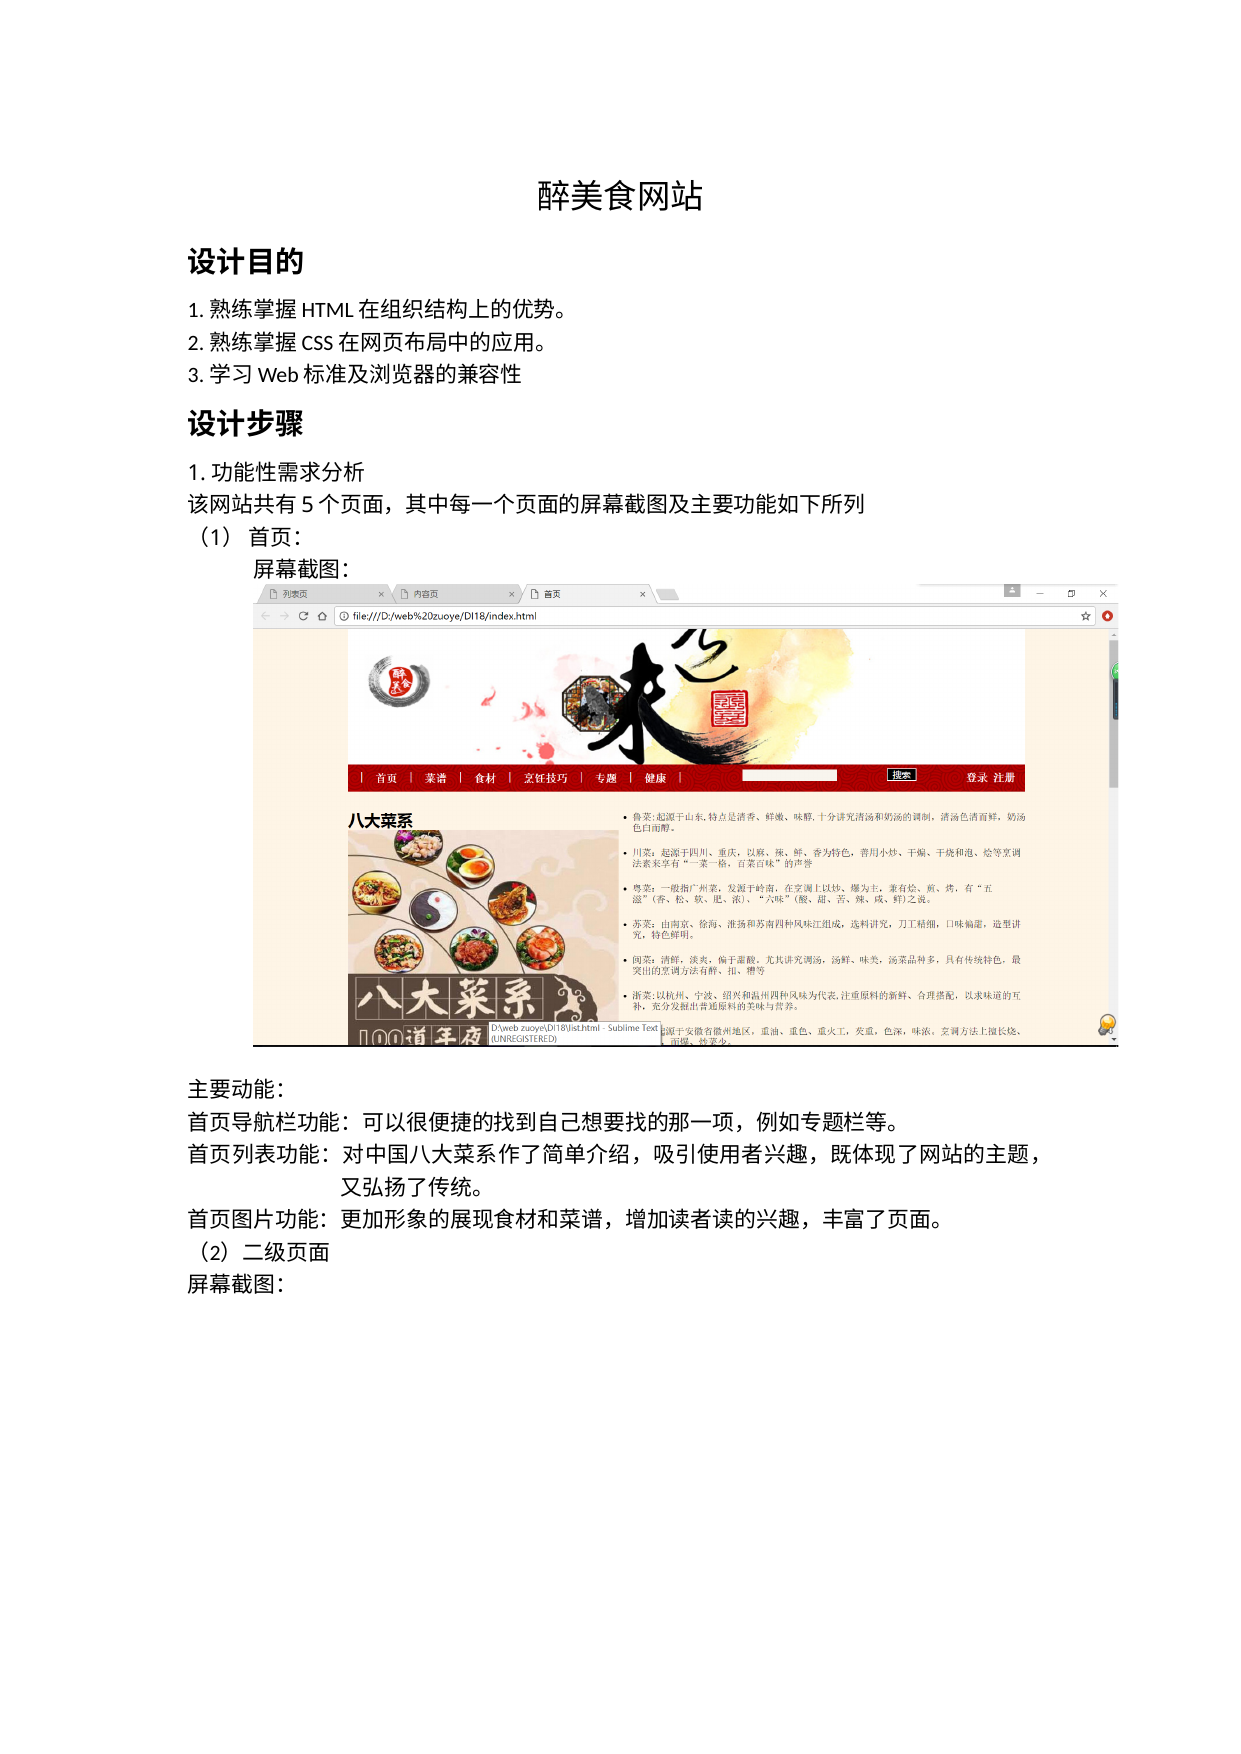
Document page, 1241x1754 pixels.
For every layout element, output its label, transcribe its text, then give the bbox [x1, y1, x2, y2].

text （2）二级页面 [187, 1234, 1053, 1267]
text 1. 功能性需求分析 [187, 454, 1053, 487]
picture [253, 584, 1119, 1047]
text 屏幕截图： [187, 1267, 1053, 1299]
text 设计步骤 [187, 389, 1053, 454]
text （1） 首页： [187, 519, 1053, 552]
text 该网站共有5个页面，其中每一个页面的屏幕截图及主要功能如下所列 [187, 487, 1053, 519]
text 首页列表功能：对中国八大菜系作了简单介绍，吸引使用者兴趣，既体现了网站的主题，又弘扬了传统。 [187, 1137, 1053, 1202]
text 3. 学习 Web 标准及浏览器的兼容性 [187, 357, 1053, 389]
text 主要动能： [187, 1072, 1053, 1104]
text 屏幕截图： [187, 552, 1053, 584]
text 首页图片功能：更加形象的展现食材和菜谱，增加读者读的兴趣，丰富了页面。 [187, 1202, 1053, 1234]
text 2. 熟练掌握 CSS 在网页布局中的应用。 [187, 324, 1053, 357]
text 首页导航栏功能：可以很便捷的找到自己想要找的那一项，例如专题栏等。 [187, 1104, 1053, 1137]
text 设计目的 [187, 227, 1053, 292]
text 1. 熟练掌握 HTML 在组织结构上的优势。 [187, 292, 1053, 324]
text 醉美食网站 [187, 162, 1053, 227]
